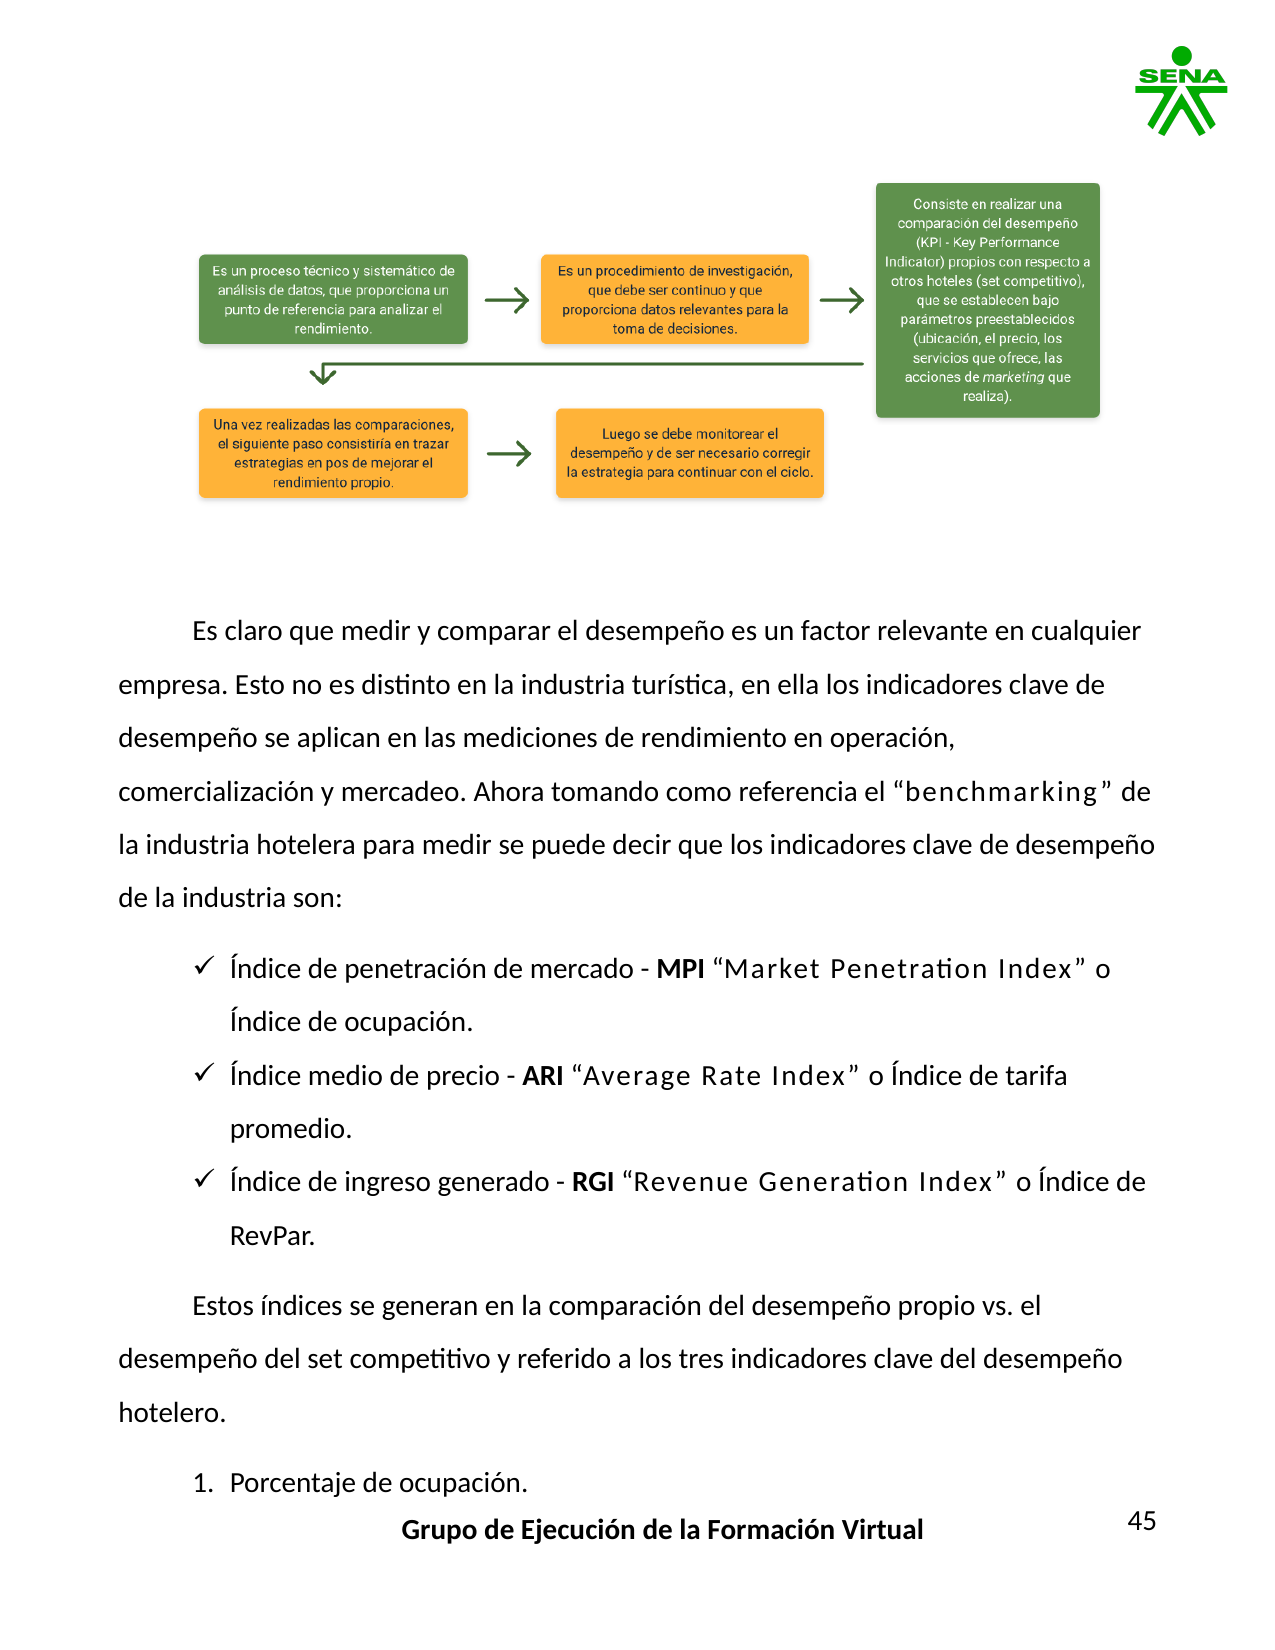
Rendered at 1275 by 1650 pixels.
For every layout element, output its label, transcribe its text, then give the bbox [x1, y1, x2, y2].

list Porcentaje de ocupación. [192, 1464, 1157, 1499]
picture [1135, 46, 1228, 136]
list Índice medio de precio - ARI “Average Rate Index” o Índice de tarifa promedio. [192, 1057, 1157, 1146]
list Índice de ingreso generado - RGI “Revenue Generation Index” o Índice de RevPar. [192, 1163, 1157, 1252]
text Es claro que medir y comparar el desempeño es un factor relevante en cualquier empresa. Esto no es distinto en la industria turística, en ella los indicadores clave de desempeño se aplican en las mediciones de rendimiento en operación, comercialización y mercadeo. Ahora tomando como referencia el “benchmarking” de la industria hotelera para medir se puede decir que los indicadores clave de desempeño de la industria son: [118, 612, 1157, 915]
list Índice de penetración de mercado - MPI “Market Penetration Index” o Índice de ocupación. [192, 950, 1157, 1039]
text Estos índices se generan en la comparación del desempeño propio vs. el desempeño del set competitivo y referido a los tres indicadores clave del desempeño hotelero. [118, 1287, 1157, 1429]
picture [192, 177, 1107, 508]
